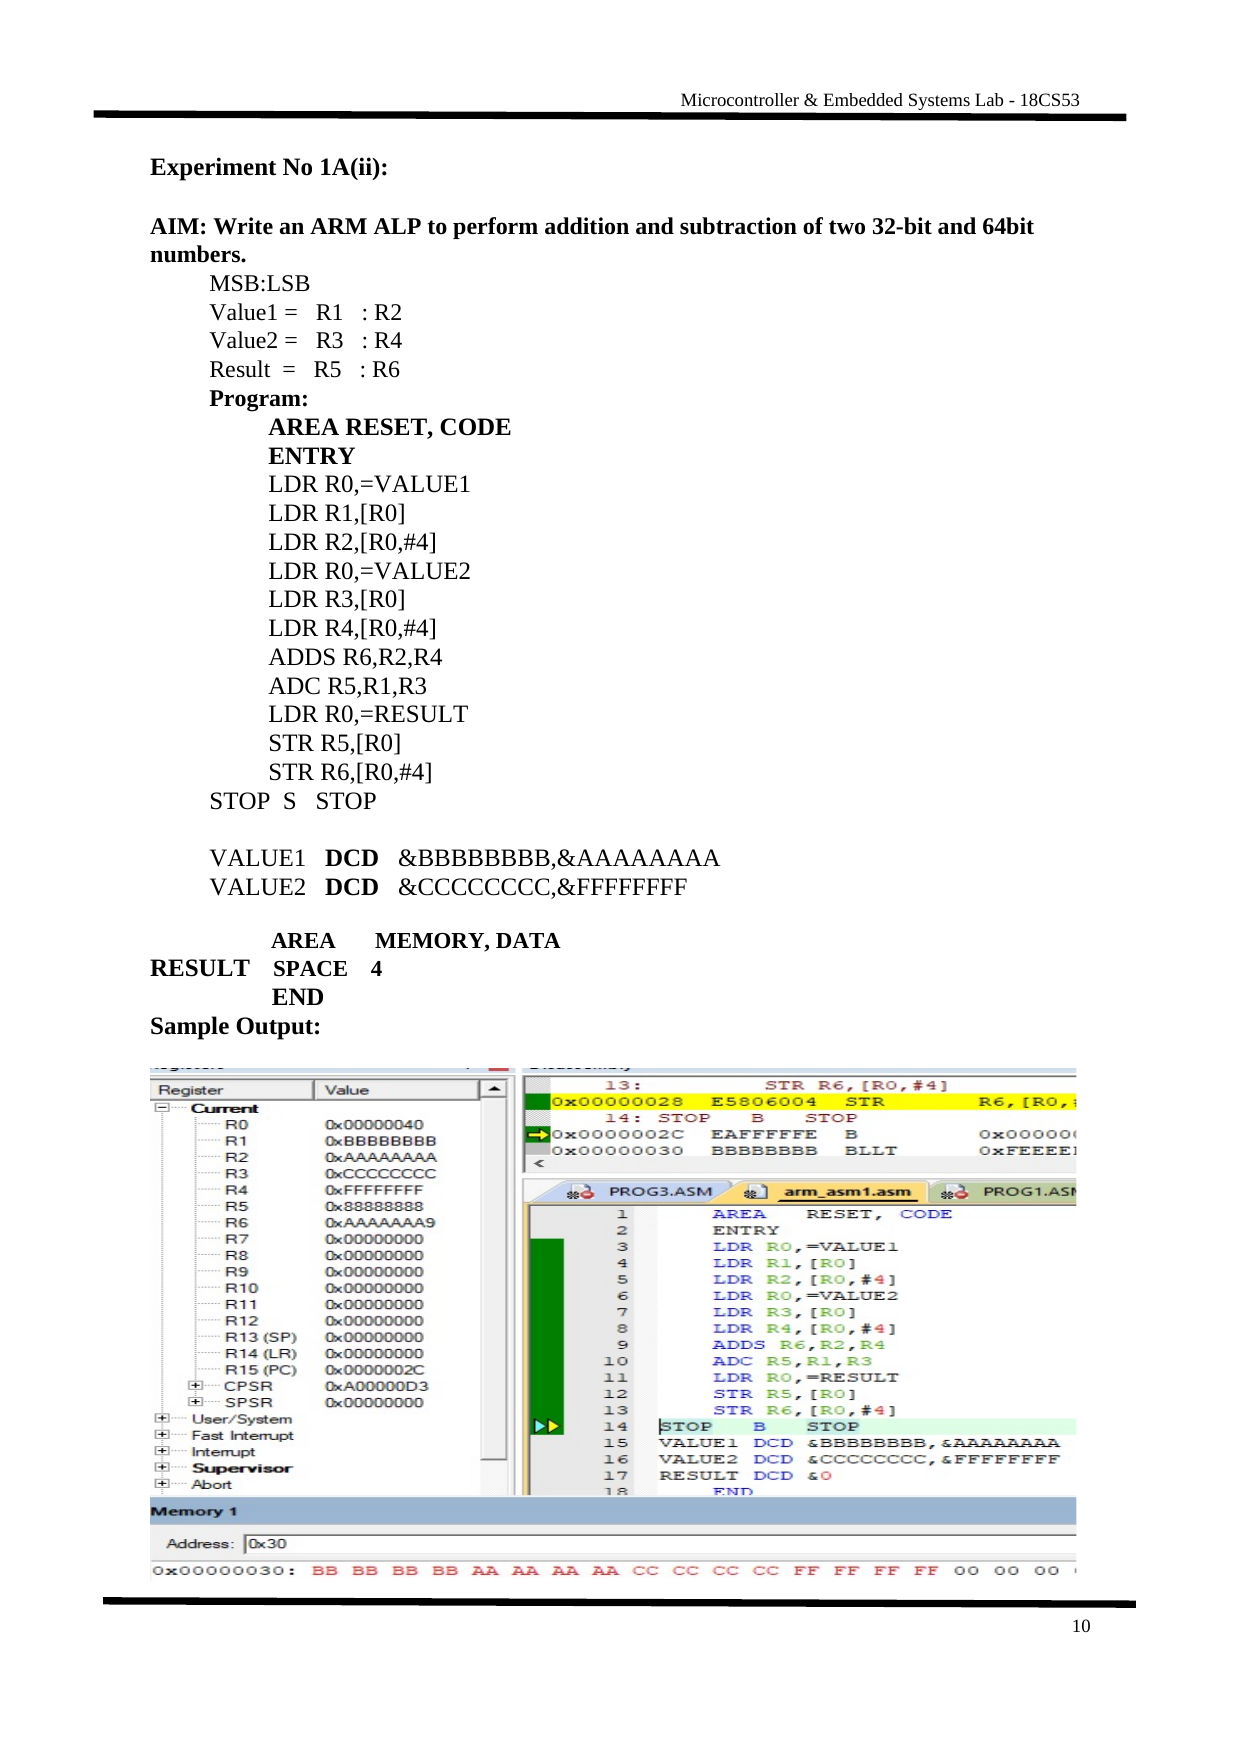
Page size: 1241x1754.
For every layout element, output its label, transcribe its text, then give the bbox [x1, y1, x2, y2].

text LDR R0,=VALUE1 [150, 469, 1090, 498]
text LDR R2,[R0,#4] [150, 527, 1090, 556]
text LDR R3,[R0] [150, 584, 1090, 613]
text VALUE2 DCD &CCCCCCCC,&FFFFFFFF [150, 872, 1090, 901]
text STR R6,[R0,#4] [150, 757, 1090, 786]
list Program: [209, 384, 1090, 412]
text LDR R4,[R0,#4] [150, 613, 1090, 642]
text AREA RESET, CODE [150, 412, 1090, 441]
text LDR R0,=RESULT [150, 699, 1090, 728]
text STOP S STOP [150, 786, 1090, 814]
text ADC R5,R1,R3 [150, 671, 1090, 699]
text ADDS R6,R2,R4 [150, 642, 1090, 671]
text ENTRY [150, 441, 1090, 469]
text Sample Output: [150, 1011, 1090, 1040]
list Value2 = R3 : R4 [209, 326, 1090, 354]
subtitle Experiment No 1A(ii): [150, 152, 1090, 180]
list Result = R5 : R6 [209, 355, 1090, 383]
text END [150, 982, 1090, 1011]
text AIM: Write an ARM ALP to perform addition and subtraction of two 32-bit and 64bit numbers. [150, 212, 1090, 267]
text LDR R1,[R0] [150, 498, 1090, 527]
text AREA MEMORY, DATA [150, 927, 1090, 953]
text VALUE1 DCD &BBBBBBBB,&AAAAAAAA [150, 843, 1090, 872]
text RESULT SPACE 4 [150, 953, 1090, 982]
picture [150, 1068, 1077, 1584]
text STR R5,[R0] [150, 728, 1090, 757]
list MSB:LSB [209, 268, 1090, 296]
text LDR R0,=VALUE2 [150, 556, 1090, 584]
list Value1 = R1 : R2 [209, 297, 1090, 325]
